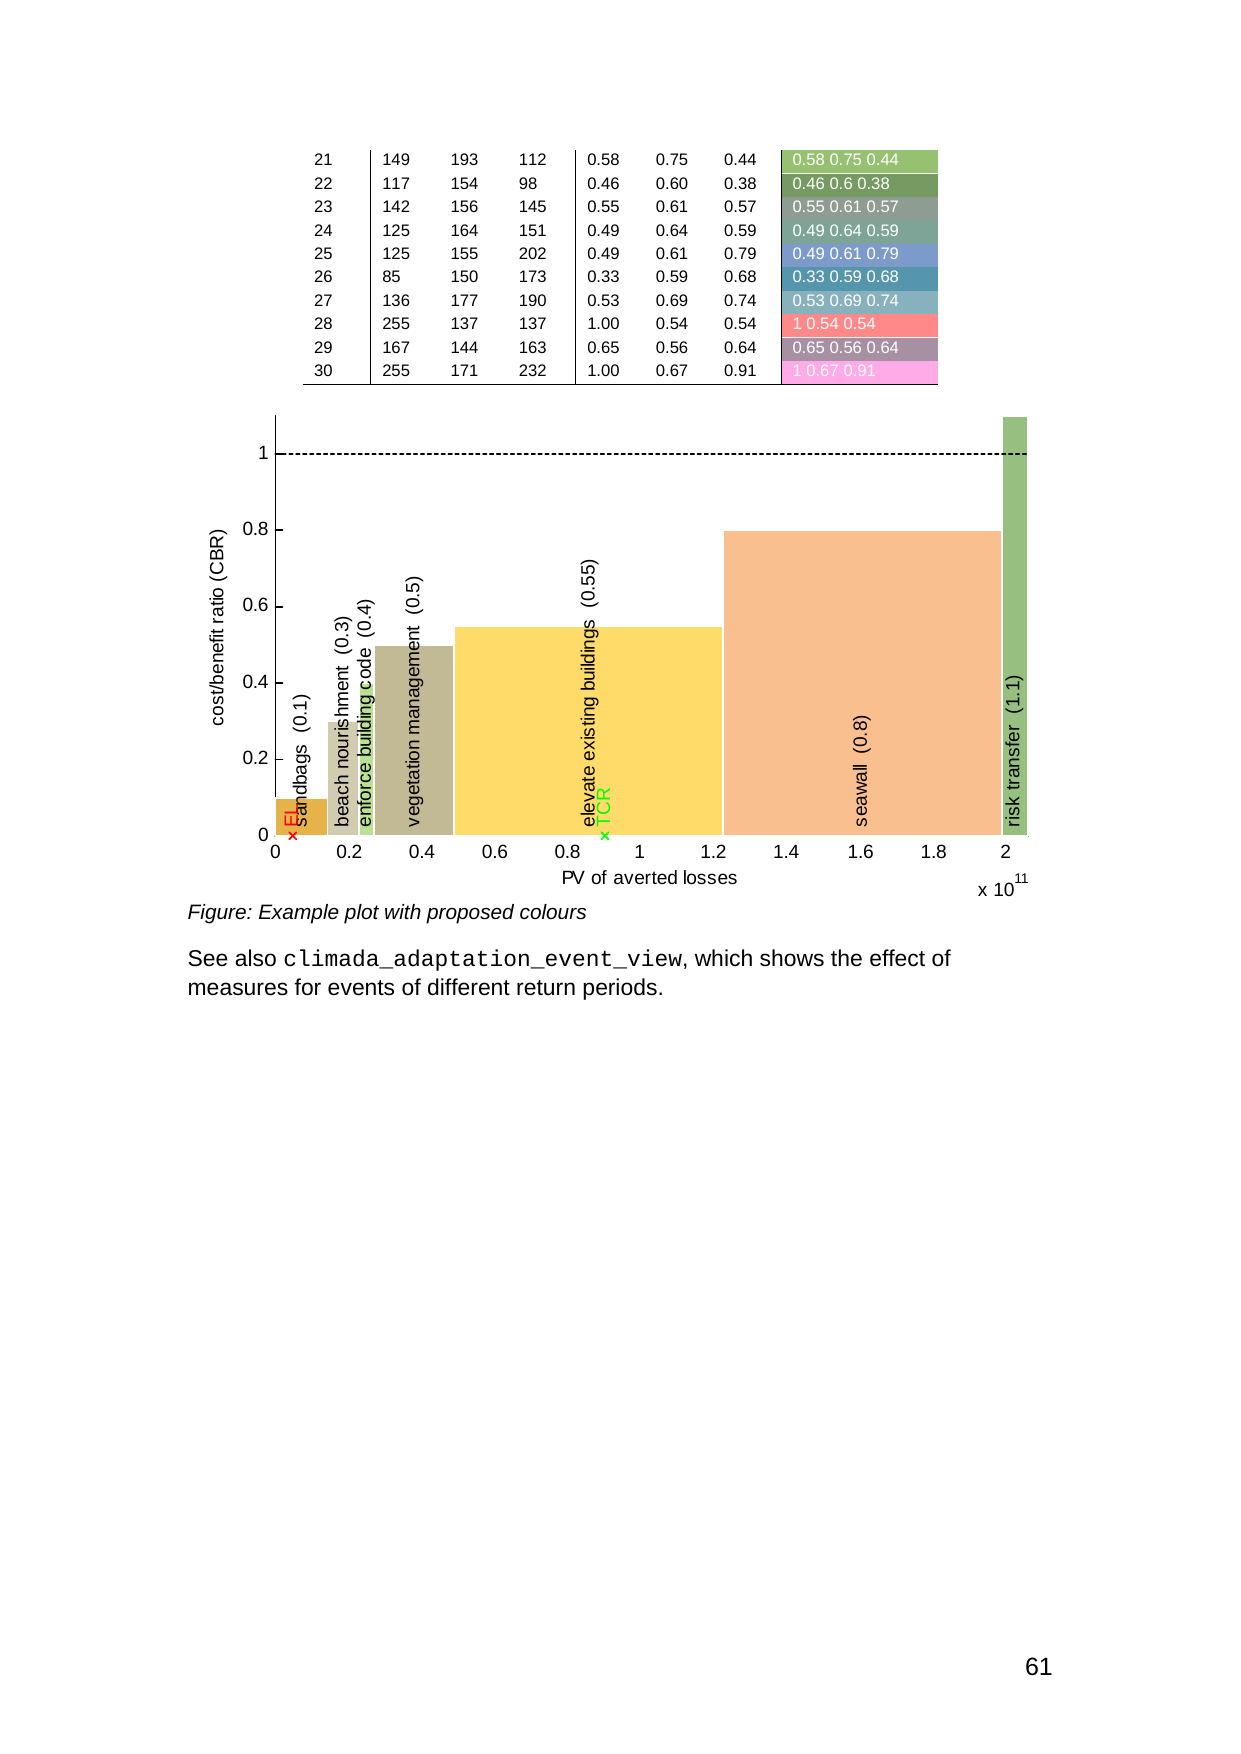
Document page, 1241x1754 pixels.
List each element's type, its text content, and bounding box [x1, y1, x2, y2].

table_cell 0.53 0.69 0.74 [782, 291, 938, 314]
table_cell 0.61 [644, 244, 713, 267]
table_cell 112 [508, 150, 575, 173]
table_cell 136 [371, 291, 439, 314]
table_cell 0.33 [576, 267, 644, 291]
table_cell 0.44 [713, 150, 781, 173]
table_cell 0.49 [576, 244, 644, 267]
table_cell 0.79 [713, 244, 781, 267]
table_cell 0.46 [576, 174, 644, 197]
table_cell 232 [508, 361, 575, 384]
table_cell 151 [508, 220, 575, 244]
table_cell 0.60 [644, 174, 713, 197]
table_cell 137 [508, 314, 575, 337]
table_cell 125 [371, 244, 439, 267]
table_cell 150 [439, 267, 507, 291]
text Figure: Example plot with proposed colours [187, 900, 1053, 924]
table_cell 125 [371, 220, 439, 244]
table_cell 0.55 0.61 0.57 [782, 197, 938, 220]
table_cell 28 [303, 314, 370, 337]
table_cell 0.59 [713, 220, 781, 244]
table_cell 21 [303, 150, 370, 173]
table_cell 117 [371, 174, 439, 197]
table_cell 255 [371, 361, 439, 384]
table_cell 190 [508, 291, 575, 314]
table_cell 98 [508, 174, 575, 197]
table_cell 0.38 [713, 174, 781, 197]
table_cell 0.49 0.61 0.79 [782, 244, 938, 267]
table_cell 137 [439, 314, 507, 337]
table_cell 1 0.67 0.91 [782, 361, 938, 384]
table_cell 167 [371, 338, 439, 361]
table_cell 0.69 [644, 291, 713, 314]
table_cell 144 [439, 338, 507, 361]
table_cell 145 [508, 197, 575, 220]
table_cell 24 [303, 220, 370, 244]
text See also climada_adaptation_event_view, which shows the effect of measures for events of different return periods. [187, 945, 1053, 1000]
table_cell 255 [371, 314, 439, 337]
table_cell 0.64 [644, 220, 713, 244]
table_cell 154 [439, 174, 507, 197]
table_cell 30 [303, 361, 370, 384]
table_cell 0.75 [644, 150, 713, 173]
table_cell 25 [303, 244, 370, 267]
table_cell 1.00 [576, 314, 644, 337]
table_cell 0.61 [644, 197, 713, 220]
table_cell 163 [508, 338, 575, 361]
table_cell 0.49 0.64 0.59 [782, 220, 938, 244]
table_cell 0.68 [713, 267, 781, 291]
table_cell 173 [508, 267, 575, 291]
table_cell 155 [439, 244, 507, 267]
table_cell 0.64 [713, 338, 781, 361]
table_cell 0.58 0.75 0.44 [782, 150, 938, 173]
table_cell 0.59 [644, 267, 713, 291]
table_cell 0.33 0.59 0.68 [782, 267, 938, 291]
table_cell 164 [439, 220, 507, 244]
table_cell 0.54 [713, 314, 781, 337]
table_cell 171 [439, 361, 507, 384]
table_cell 0.46 0.6 0.38 [782, 174, 938, 197]
table_cell 0.57 [713, 197, 781, 220]
table_cell 22 [303, 174, 370, 197]
table_cell 0.56 [644, 338, 713, 361]
table_cell 193 [439, 150, 507, 173]
table_cell 85 [371, 267, 439, 291]
table_cell 0.91 [713, 361, 781, 384]
table_cell 177 [439, 291, 507, 314]
table_cell 202 [508, 244, 575, 267]
table_cell 1.00 [576, 361, 644, 384]
table_cell 0.65 [576, 338, 644, 361]
table_cell 0.55 [576, 197, 644, 220]
table_cell 29 [303, 338, 370, 361]
table_cell 149 [371, 150, 439, 173]
table_cell 0.53 [576, 291, 644, 314]
table_cell 142 [371, 197, 439, 220]
table_cell 0.49 [576, 220, 644, 244]
table_cell 27 [303, 291, 370, 314]
table_cell 0.65 0.56 0.64 [782, 338, 938, 361]
table_cell 0.58 [576, 150, 644, 173]
table_cell 0.67 [644, 361, 713, 384]
table_cell 23 [303, 197, 370, 220]
table_cell 1 0.54 0.54 [782, 314, 938, 337]
table_cell 0.74 [713, 291, 781, 314]
table_cell 156 [439, 197, 507, 220]
table_cell 0.54 [644, 314, 713, 337]
table_cell 26 [303, 267, 370, 291]
